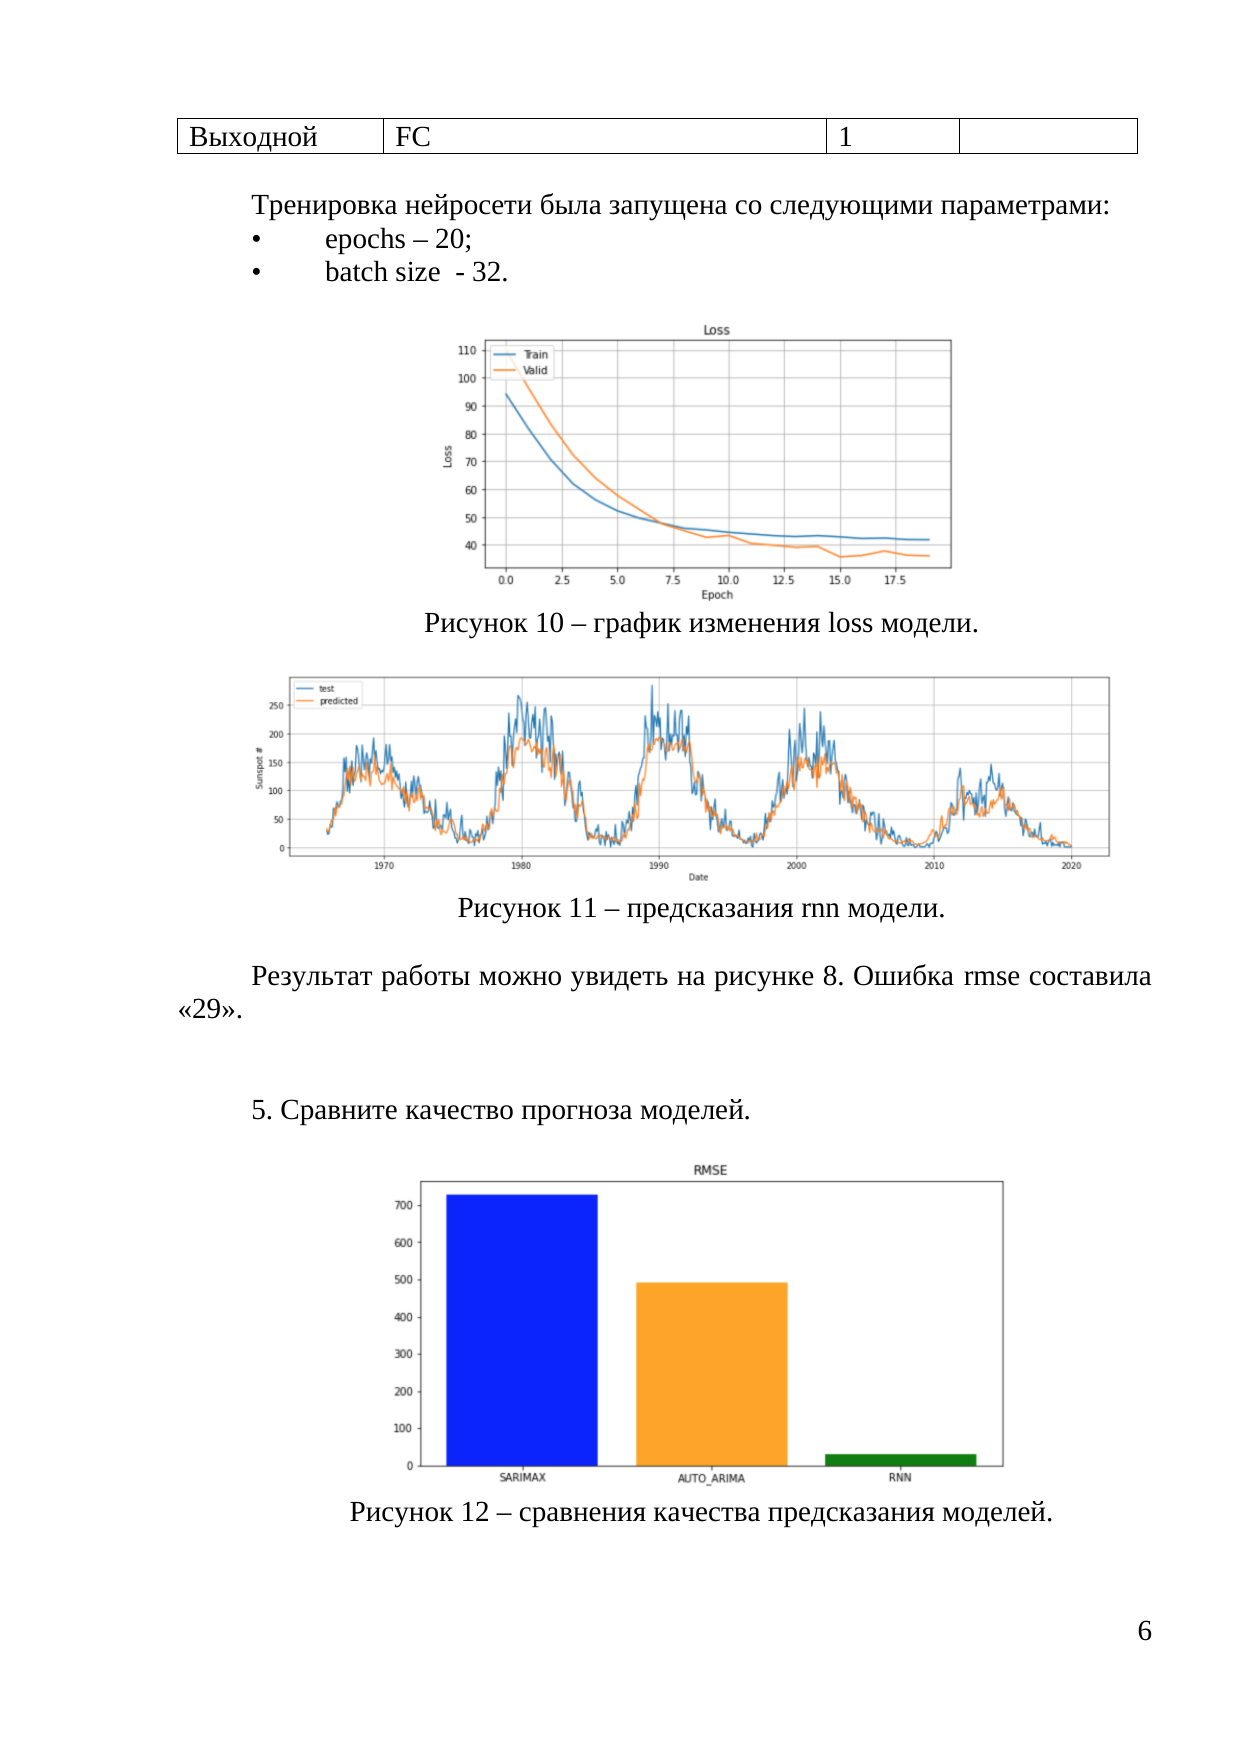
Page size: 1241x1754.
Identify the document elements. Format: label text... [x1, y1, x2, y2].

text Рисунок 11 – предсказания rnn модели. [177, 891, 1152, 924]
table_cell [960, 119, 1137, 153]
text Тренировка нейросети была запущена со следующими параметрами: [177, 187, 1152, 221]
text Результат работы можно увидеть на рисунке 8. Ошибка rmse составила «29». [177, 958, 1152, 1025]
text Рисунок 12 – сравнения качества предсказания моделей. [177, 1494, 1152, 1528]
picture [442, 321, 961, 605]
table_cell Выходной [178, 119, 383, 153]
text Рисунок 10 – график изменения loss модели. [177, 605, 1152, 638]
picture [251, 671, 1120, 891]
text 5. Сравните качество прогноза моделей. [177, 1092, 1152, 1125]
text • epochs – 20; [177, 221, 1152, 254]
table_cell 1 [827, 119, 959, 153]
table_cell FC [384, 119, 826, 153]
text • batch size - 32. [177, 254, 1152, 288]
picture [388, 1158, 1014, 1495]
